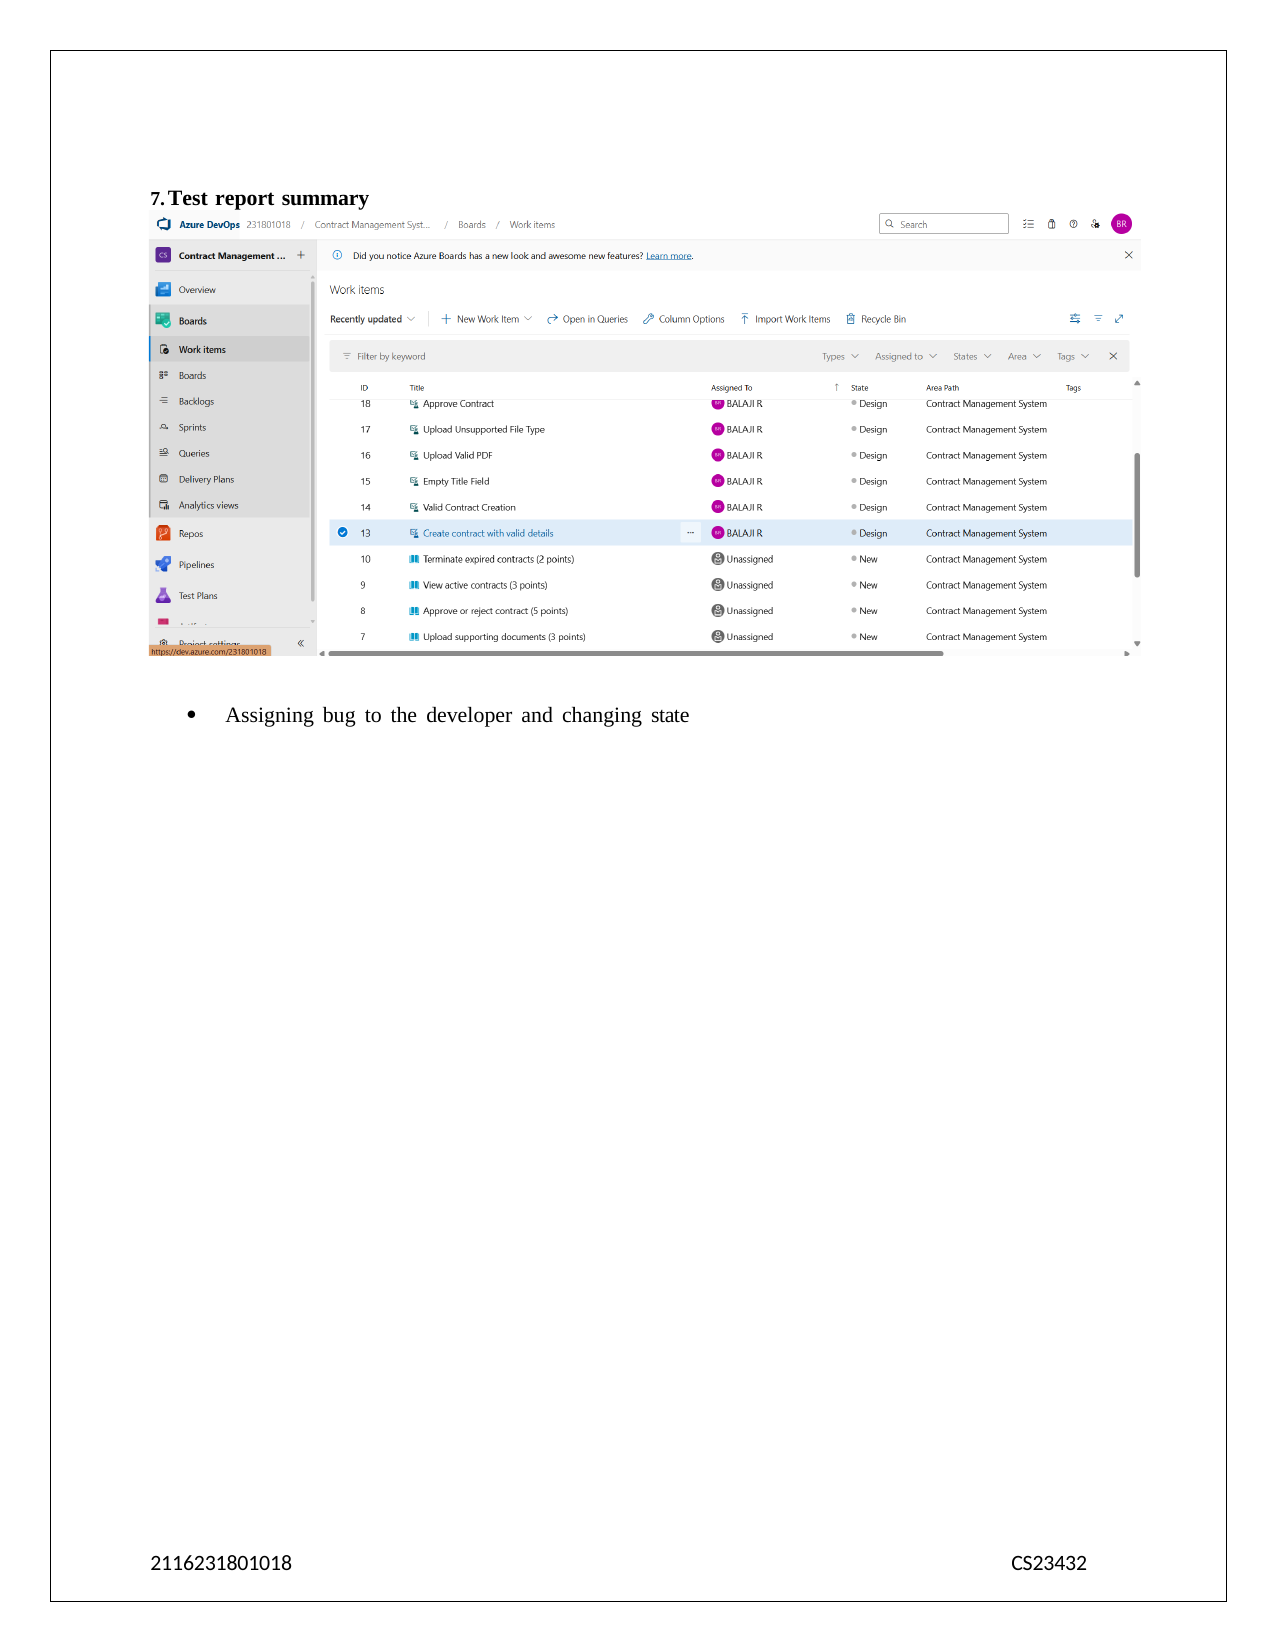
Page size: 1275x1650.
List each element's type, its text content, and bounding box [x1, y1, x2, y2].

picture [148, 210, 1141, 656]
list Test report summary [150, 185, 1162, 211]
list Assigning bug to the developer and changing state [188, 702, 1162, 727]
